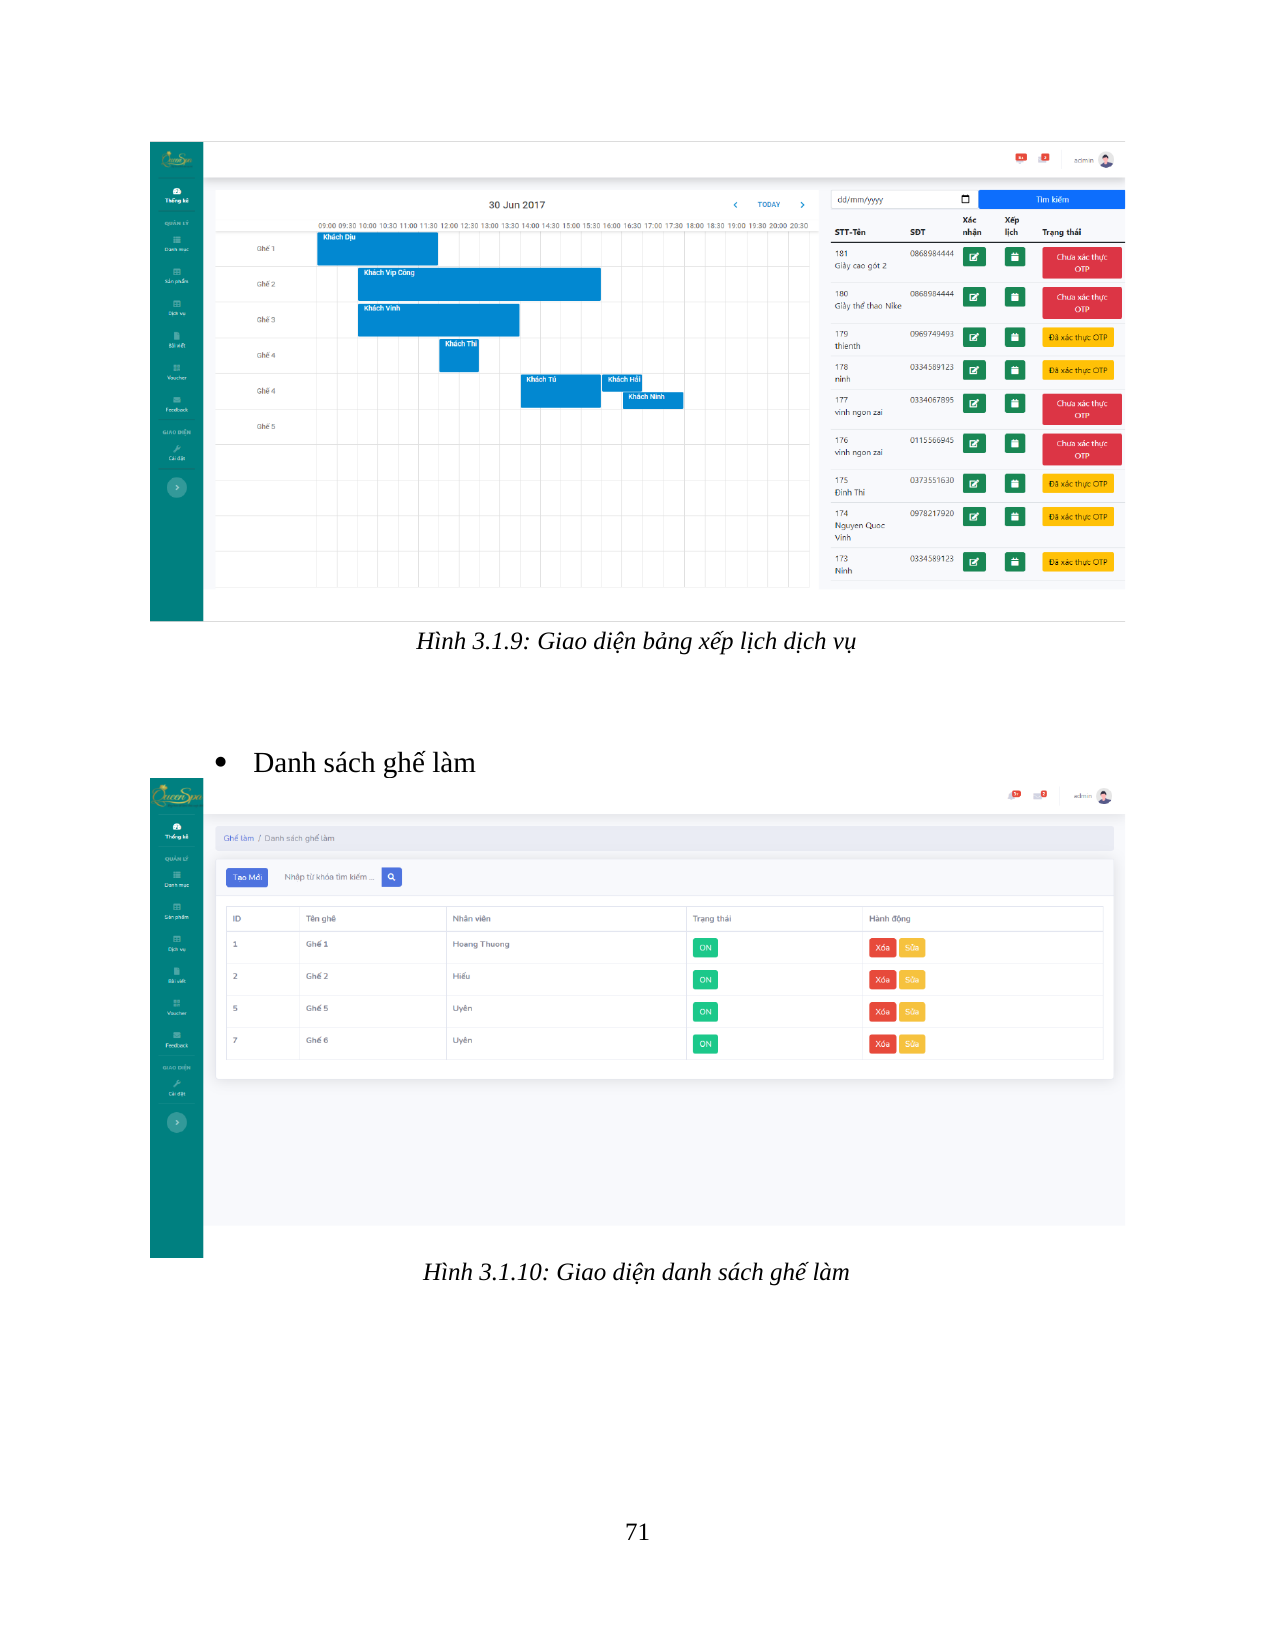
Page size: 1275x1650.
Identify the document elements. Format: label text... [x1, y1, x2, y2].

text Hình 3.1.10: Giao diện danh sách ghế làm [150, 1258, 1125, 1286]
subtitle Danh sách ghế làm [216, 745, 1125, 778]
picture [150, 778, 1125, 1258]
text Hình 3.1.9: Giao diện bảng xếp lịch dịch vụ [150, 626, 1125, 654]
picture [150, 141, 1125, 626]
